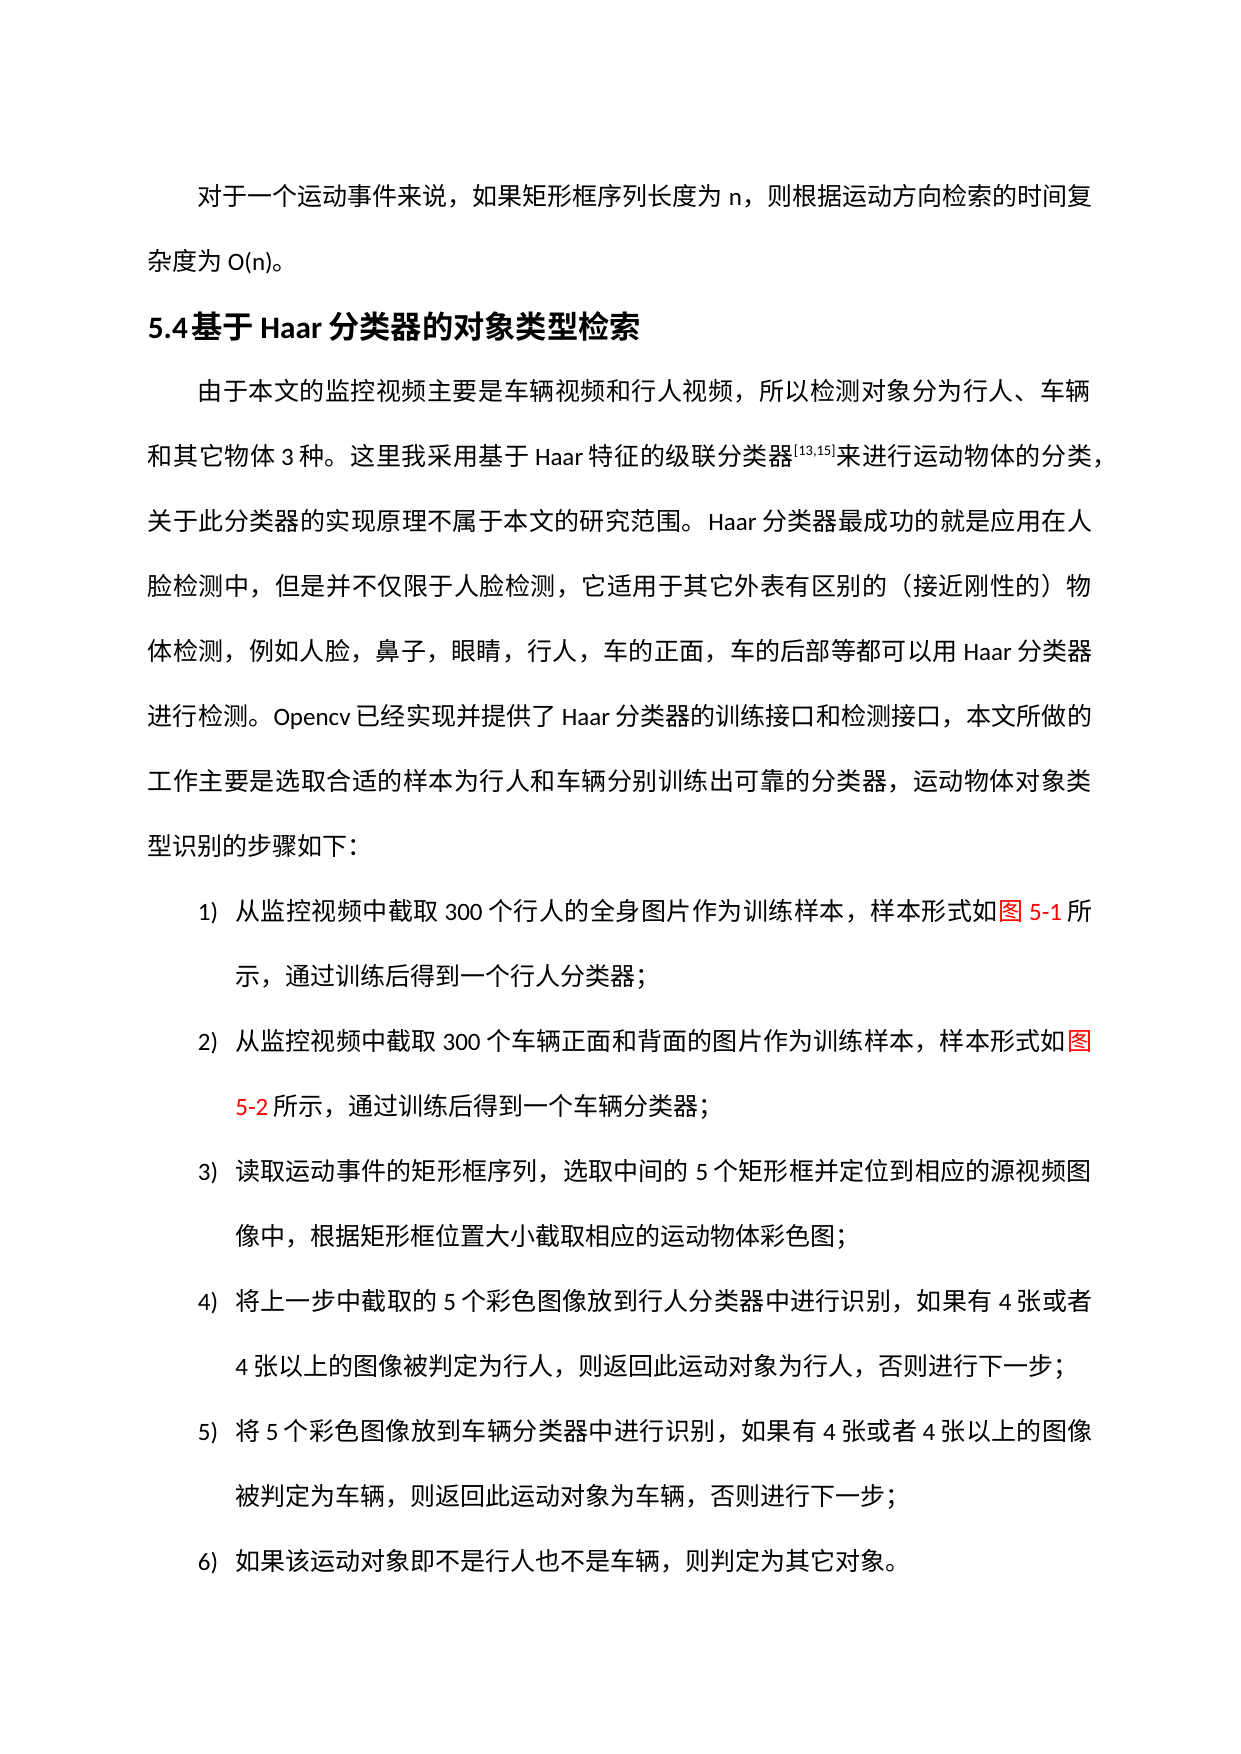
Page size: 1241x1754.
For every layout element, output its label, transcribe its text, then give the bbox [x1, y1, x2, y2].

list 从监控视频中截取300个车辆正面和背面的图片作为训练样本，样本形式如图5-2所示，通过训练后得到一个车辆分类器； [198, 1007, 1092, 1137]
list 基于Haar分类器的对象类型检索 [148, 292, 1092, 357]
list 将上一步中截取的5个彩色图像放到行人分类器中进行识别，如果有4张或者4张以上的图像被判定为行人，则返回此运动对象为行人，否则进行下一步； [198, 1267, 1092, 1397]
list 将5个彩色图像放到车辆分类器中进行识别，如果有4张或者4张以上的图像被判定为车辆，则返回此运动对象为车辆，否则进行下一步； [198, 1397, 1092, 1527]
text 对于一个运动事件来说，如果矩形框序列长度为n，则根据运动方向检索的时间复杂度为O(n)。 [148, 162, 1092, 292]
text 由于本文的监控视频主要是车辆视频和行人视频，所以检测对象分为行人、车辆和其它物体3种。这里我采用基于Haar特征的级联分类器[13,15]来进行运动物体的分类，关于此分类器的实现原理不属于本文的研究范围。Haar分类器最成功的就是应用在人脸检测中，但是并不仅限于人脸检测，它适用于其它外表有区别的（接近刚性的）物体检测，例如人脸，鼻子，眼睛，行人，车的正面，车的后部等都可以用Haar分类器进行检测。Opencv已经实现并提供了Haar分类器的训练接口和检测接口，本文所做的工作主要是选取合适的样本为行人和车辆分别训练出可靠的分类器，运动物体对象类型识别的步骤如下： [148, 357, 1092, 877]
list 如果该运动对象即不是行人也不是车辆，则判定为其它对象。 [198, 1527, 1092, 1592]
list 读取运动事件的矩形框序列，选取中间的5个矩形框并定位到相应的源视频图像中，根据矩形框位置大小截取相应的运动物体彩色图； [198, 1137, 1092, 1267]
list 从监控视频中截取300个行人的全身图片作为训练样本，样本形式如图5-1所示，通过训练后得到一个行人分类器； [198, 877, 1092, 1007]
